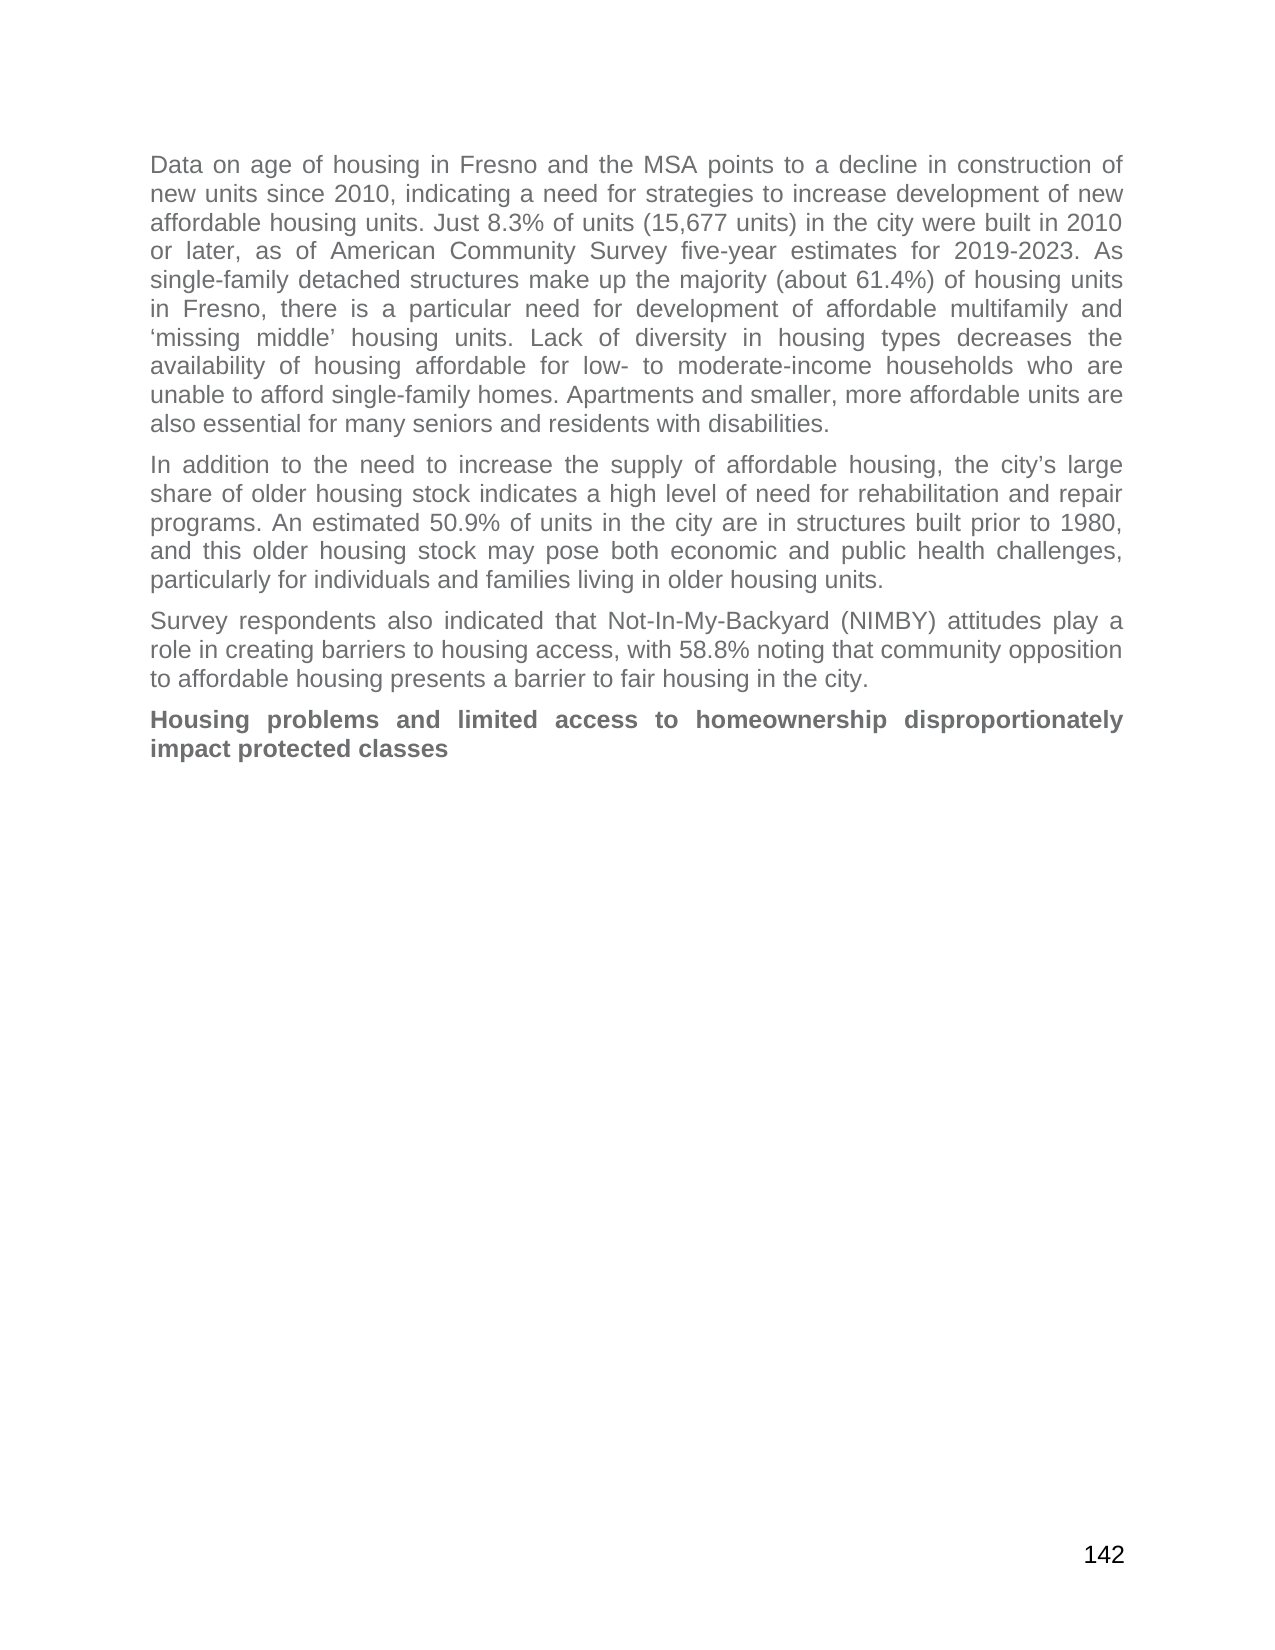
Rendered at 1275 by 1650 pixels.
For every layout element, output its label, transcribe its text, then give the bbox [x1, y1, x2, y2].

text Housing problems and limited access to homeownership disproportionately impact protected classes [150, 705, 1125, 762]
text Survey respondents also indicated that Not-In-My-Backyard (NIMBY) attitudes play a role in creating barriers to housing access, with 58.8% noting that community opposition to affordable housing presents a barrier to fair housing in the city. [150, 606, 1125, 692]
text Data on age of housing in Fresno and the MSA points to a decline in construction of new units since 2010, indicating a need for strategies to increase development of new affordable housing units. Just 8.3% of units (15,677 units) in the city were built in 2010 or later, as of American Community Survey five-year estimates for 2019-2023. As single-family detached structures make up the majority (about 61.4%) of housing units in Fresno, there is a particular need for development of affordable multifamily and ‘missing middle’ housing units. Lack of diversity in housing types decreases the availability of housing affordable for low- to moderate-income households who are unable to afford single-family homes. Apartments and smaller, more affordable units are also essential for many seniors and residents with disabilities. [150, 150, 1125, 437]
text In addition to the need to increase the supply of affordable housing, the city’s large share of older housing stock indicates a high level of need for rehabilitation and repair programs. An estimated 50.9% of units in the city are in structures built prior to 1980, and this older housing stock may pose both economic and public health challenges, particularly for individuals and families living in older housing units. [150, 450, 1125, 594]
